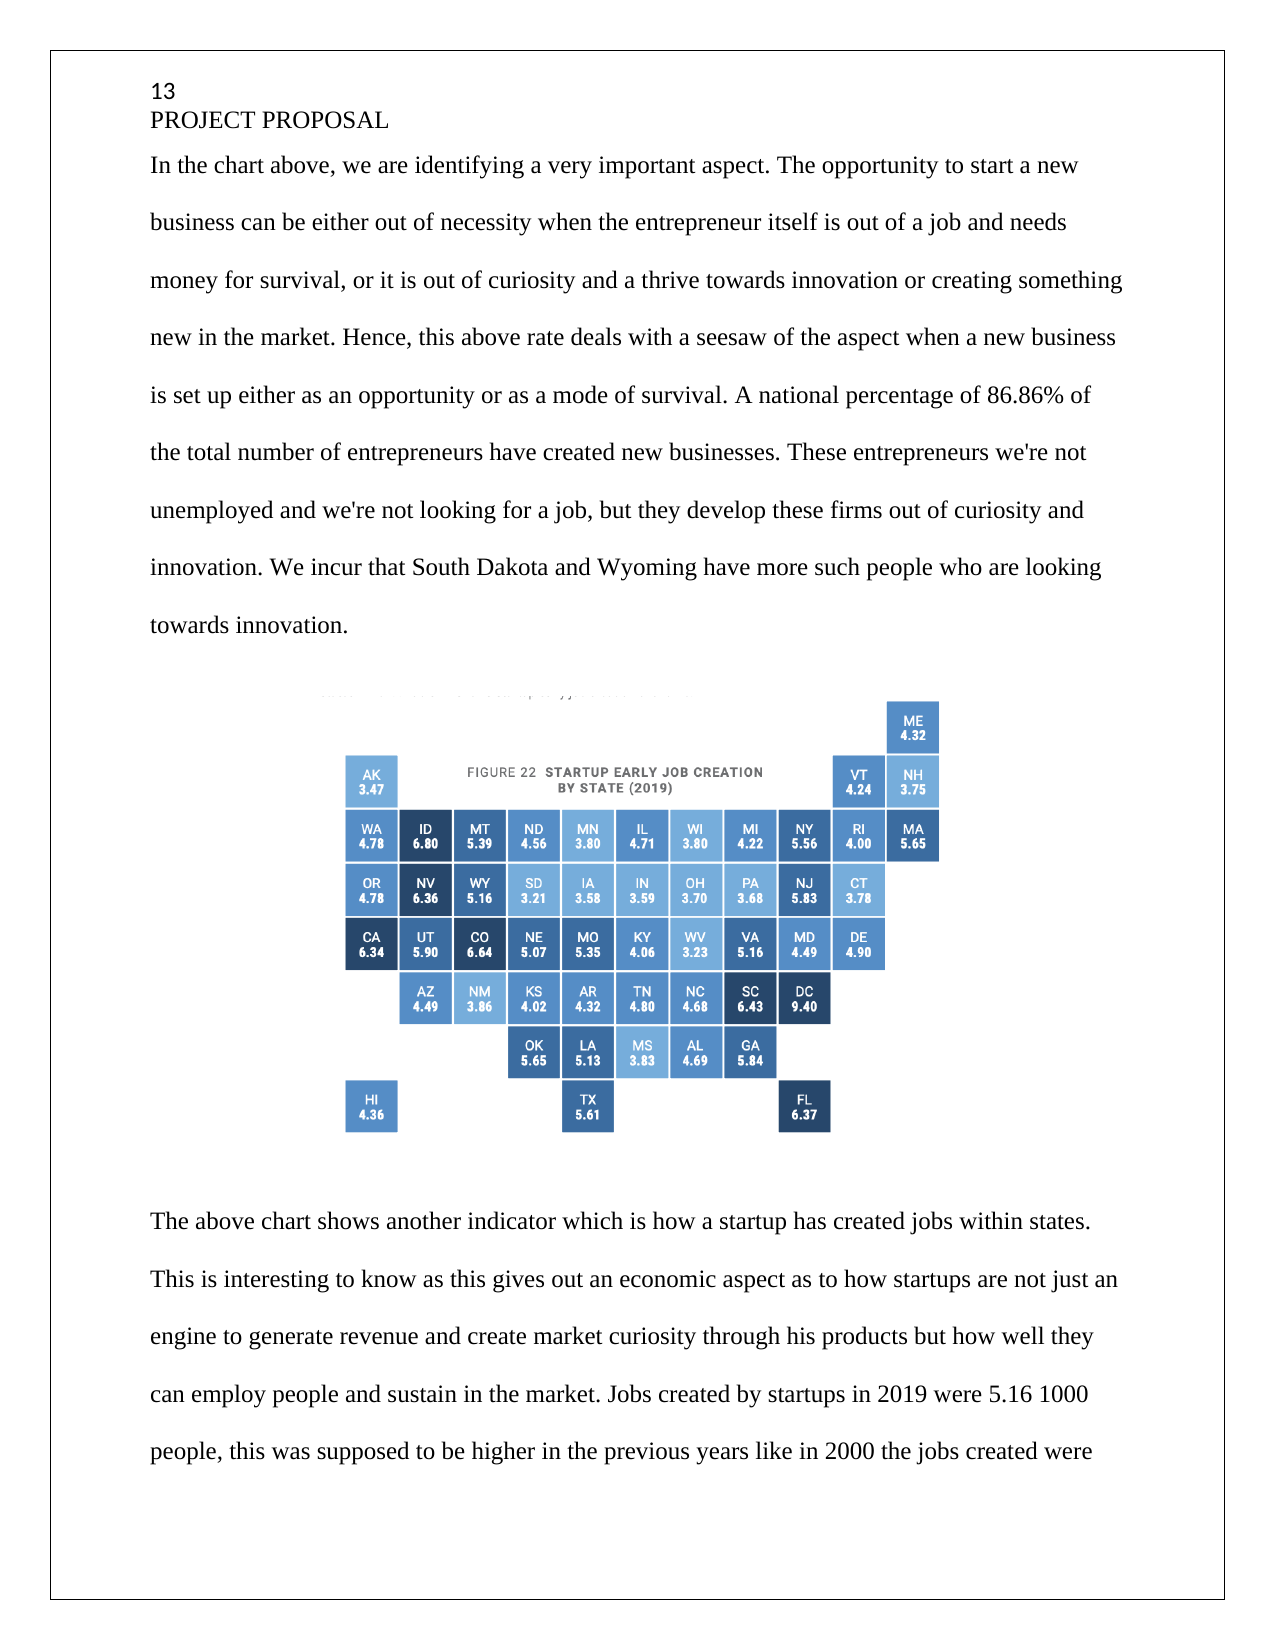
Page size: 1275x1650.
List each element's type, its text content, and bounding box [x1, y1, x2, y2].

picture [320, 696, 955, 1147]
text In the chart above, we are identifying a very important aspect. The opportunity to start a new business can be either out of necessity when the entrepreneur itself is out of a job and needs money for survival, or it is out of curiosity and a thrive towards innovation or creating something new in the market. Hence, this above rate deals with a seesaw of the aspect when a new business is set up either as an opportunity or as a mode of survival. A national percentage of 86.86% of the total number of entrepreneurs have created new businesses. These entrepreneurs we're not unemployed and we're not looking for a job, but they develop these firms out of curiosity and innovation. We incur that South Dakota and Wyoming have more such people who are looking towards innovation. [150, 150, 1125, 639]
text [150, 1206, 1125, 1465]
